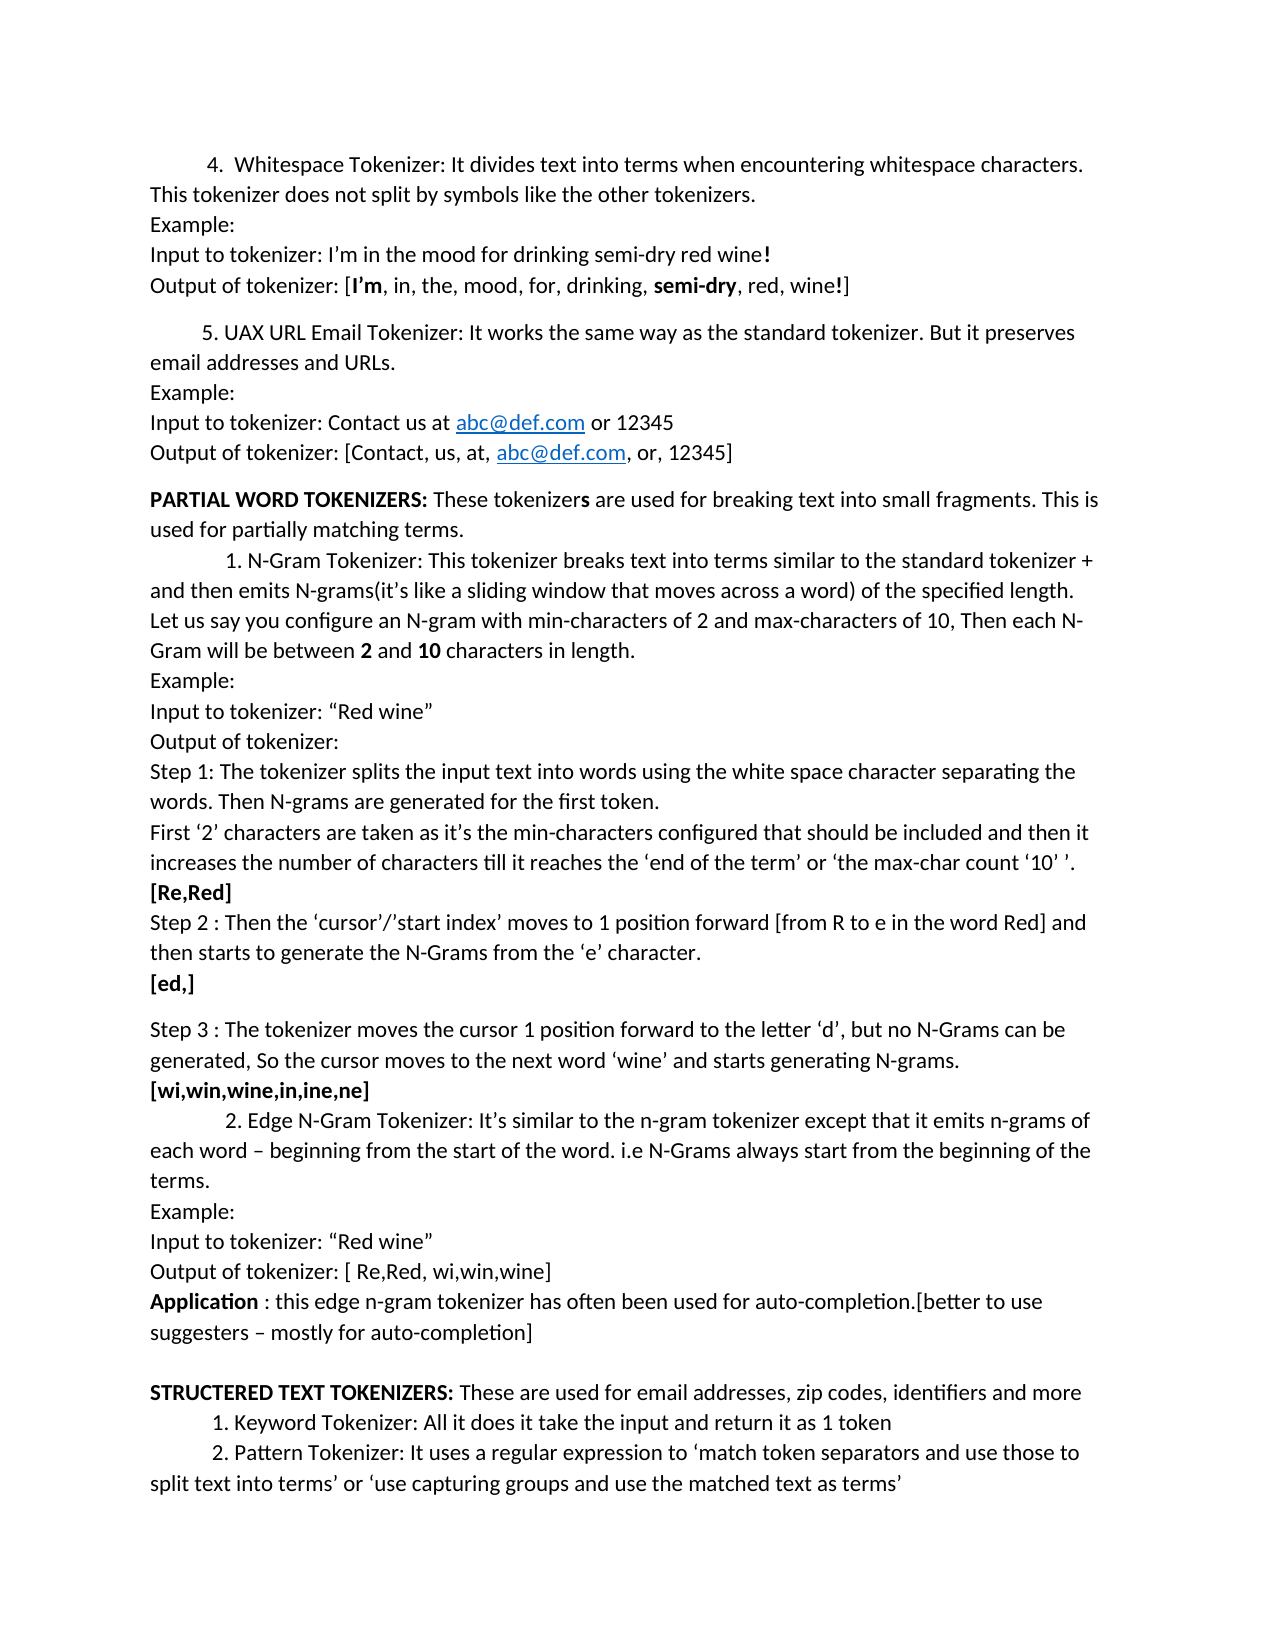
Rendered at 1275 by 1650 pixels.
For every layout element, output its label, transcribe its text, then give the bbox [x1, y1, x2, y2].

text PARTIAL WORD TOKENIZERS: These tokenizers are used for breaking text into small fragments. This is used for partially matching terms. 1. N-Gram Tokenizer: This tokenizer breaks text into terms similar to the standard tokenizer + and then emits N-grams(it’s like a sliding window that moves across a word) of the specified length. Let us say you configure an N-gram with min-characters of 2 and max-characters of 10, Then each N-Gram will be between 2 and 10 characters in length. Example: Input to tokenizer: “Red wine” Output of tokenizer: Step 1: The tokenizer splits the input text into words using the white space character separating the words. Then N-grams are generated for the first token. First ‘2’ characters are taken as it’s the min-characters configured that should be included and then it increases the number of characters till it reaches the ‘end of the term’ or ‘the max-char count ‘10’ ’. [Re,Red] Step 2 : Then the ‘cursor’/’start index’ moves to 1 position forward [from R to e in the word Red] and then starts to generate the N-Grams from the ‘e’ character. [ed,] [150, 485, 1125, 997]
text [150, 150, 1125, 299]
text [150, 1016, 1125, 1497]
text 5. UAX URL Email Tokenizer: It works the same way as the standard tokenizer. But it preserves email addresses and URLs. Example: Input to tokenizer: Contact us at abc@def.com or 12345 Output of tokenizer: [Contact, us, at, abc@def.com, or, 12345] [150, 318, 1125, 467]
